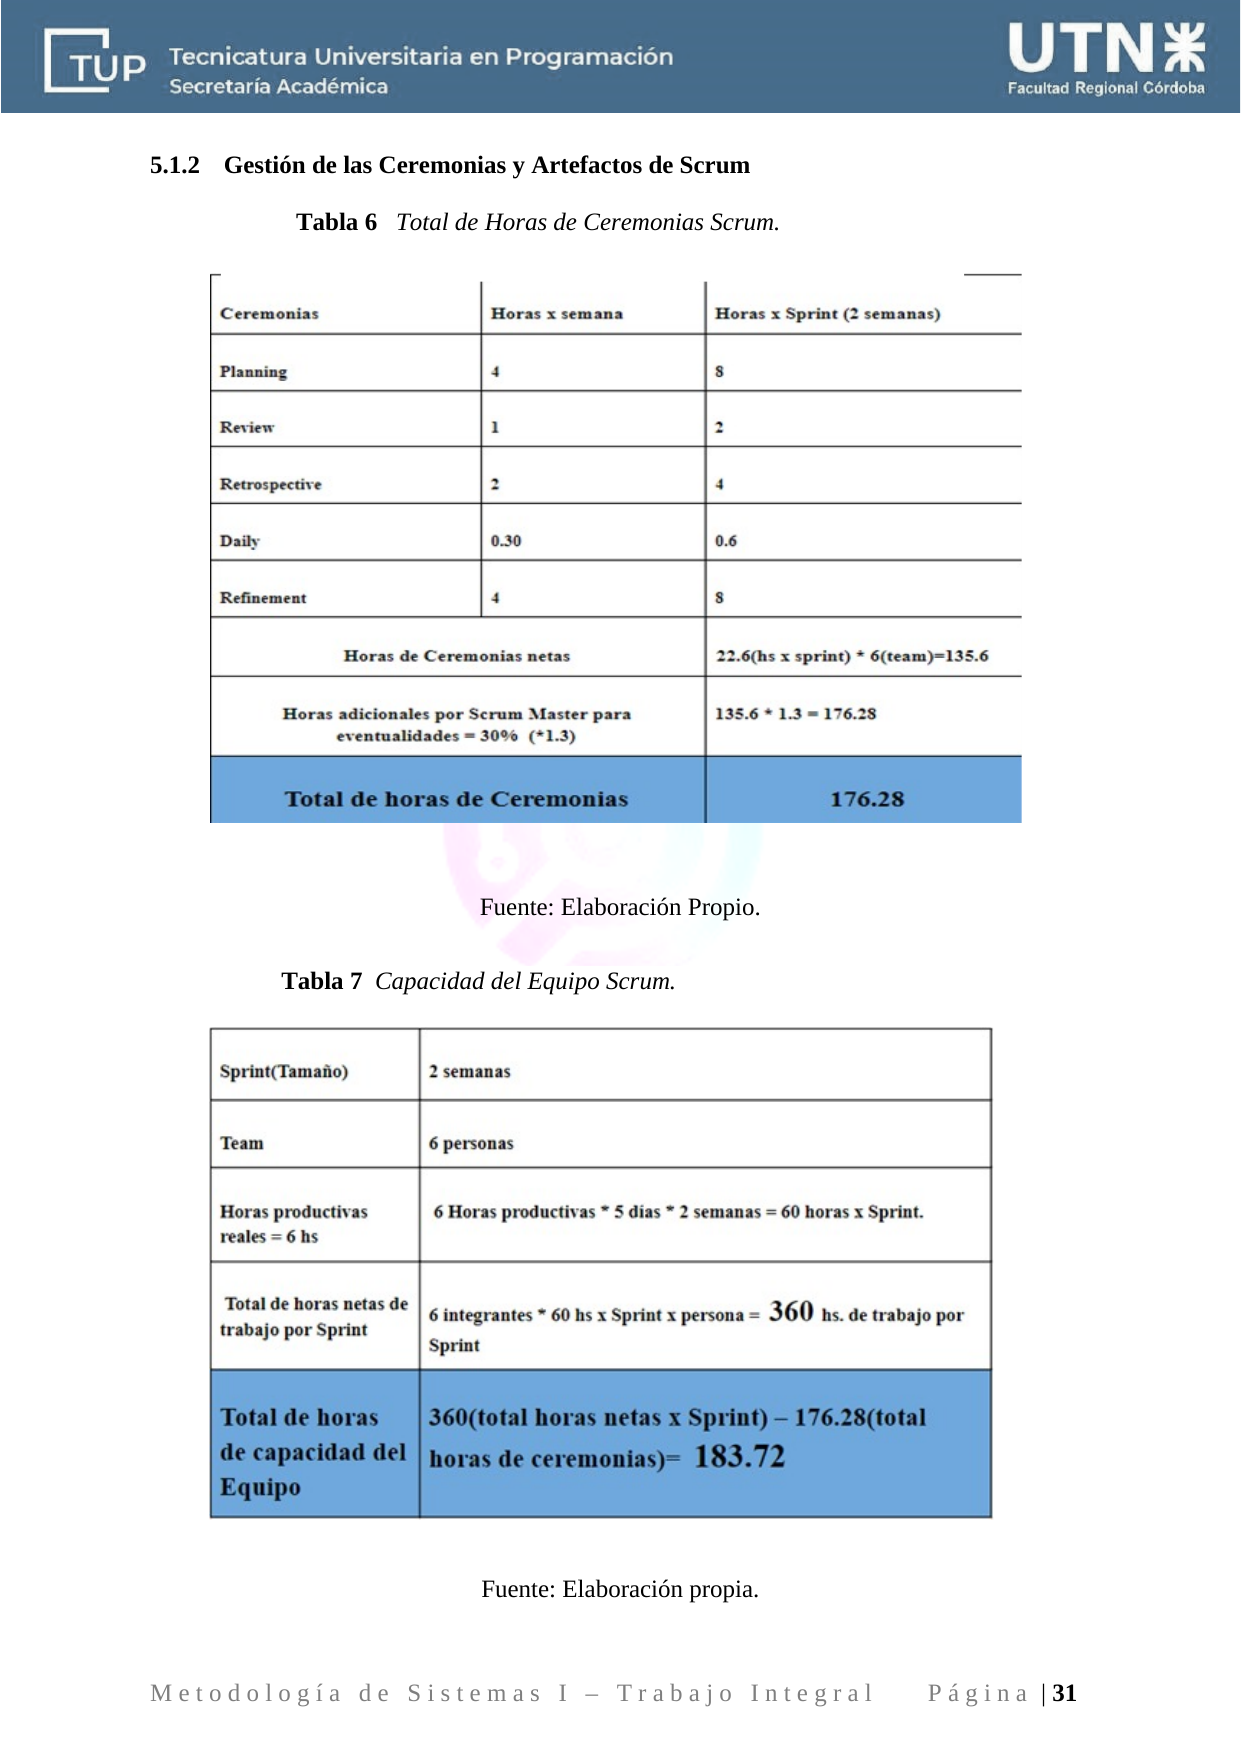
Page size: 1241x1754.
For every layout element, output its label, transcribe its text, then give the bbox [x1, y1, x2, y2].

text Fuente: Elaboración Propio. [150, 892, 1090, 921]
picture [210, 273, 1022, 823]
picture [1, 0, 1241, 113]
picture [209, 1027, 994, 1520]
subtitle Gestión de las Ceremonias y Artefactos de Scrum [150, 150, 1090, 179]
